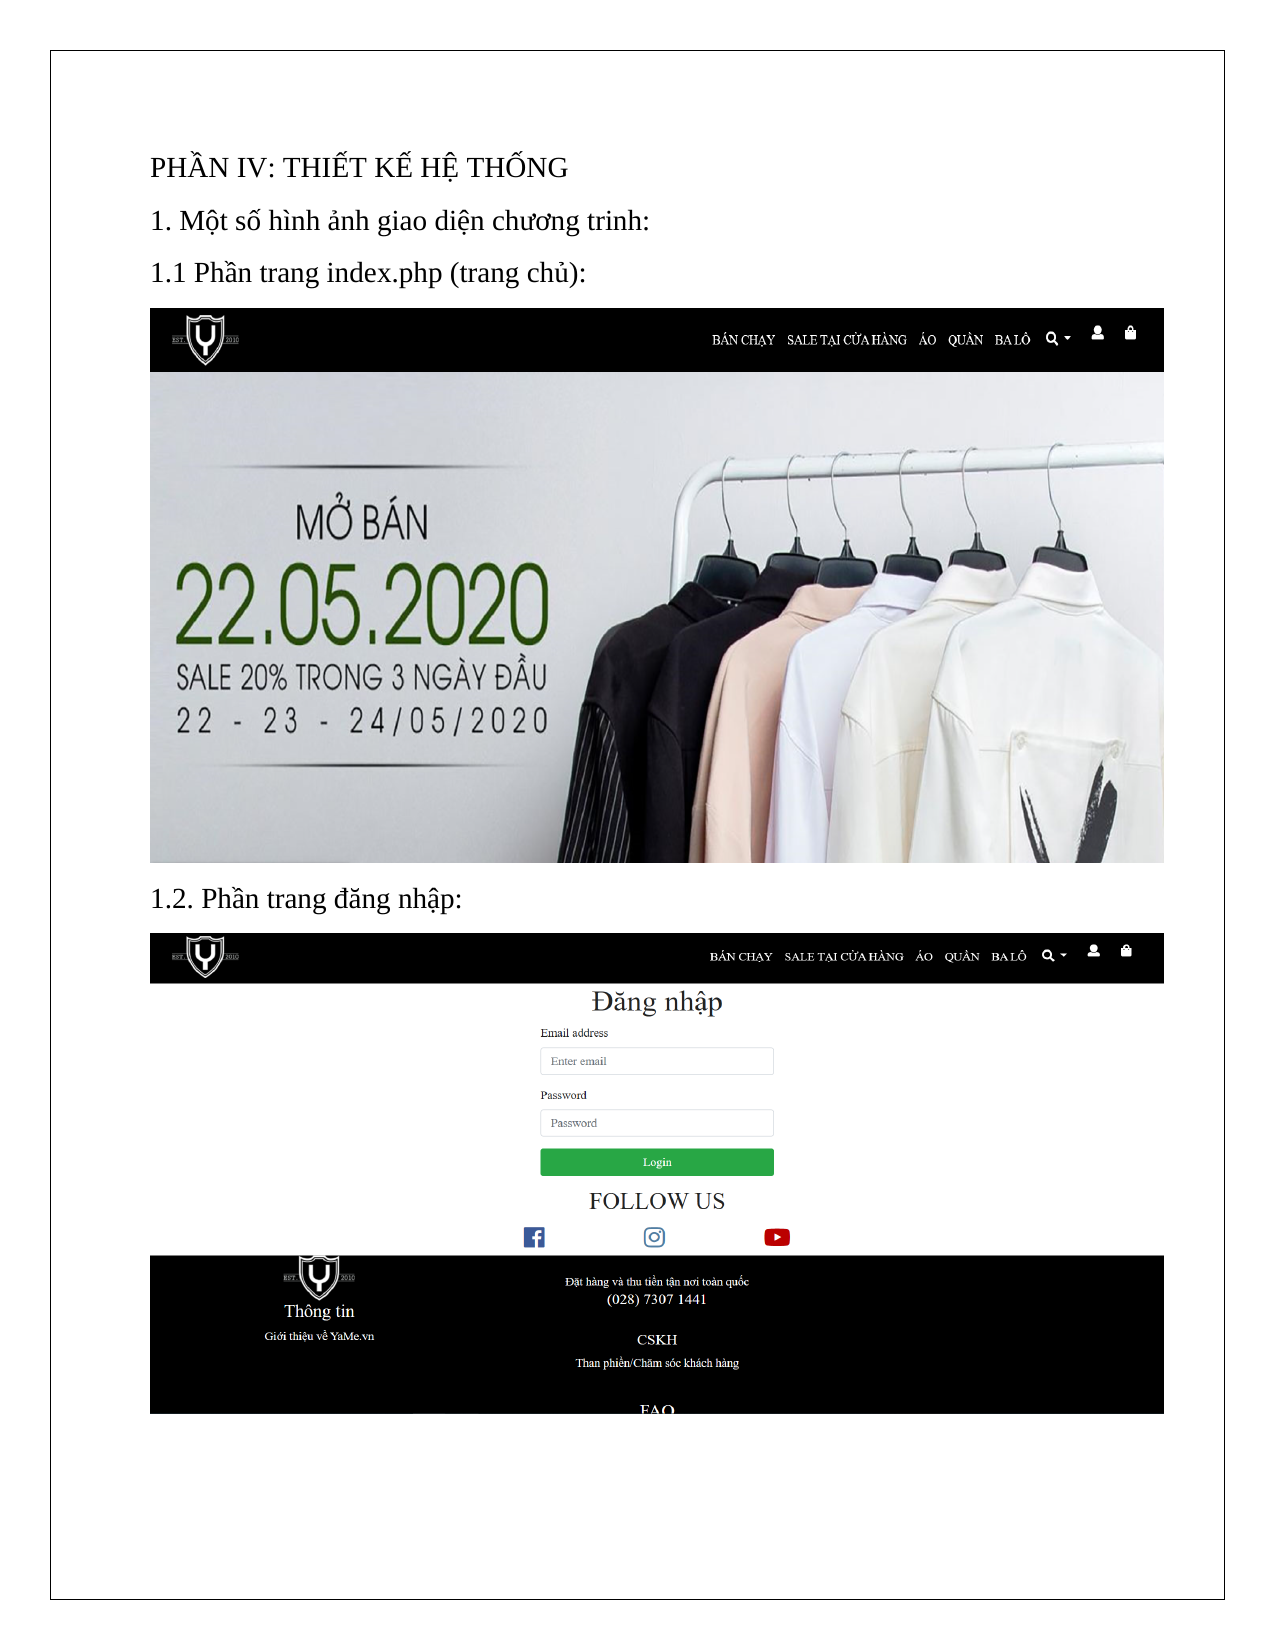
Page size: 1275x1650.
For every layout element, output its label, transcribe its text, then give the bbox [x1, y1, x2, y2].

picture [150, 933, 1164, 1414]
text 1.1 Phần trang index.php (trang chủ): [150, 256, 1125, 289]
text PHẦN IV: THIẾT KẾ HỆ THỐNG [150, 150, 1125, 183]
text 1. Một số hình ảnh giao diện chương trinh: [150, 203, 1125, 236]
text 1.2. Phần trang đăng nhập: [150, 881, 1125, 914]
picture [150, 308, 1164, 863]
